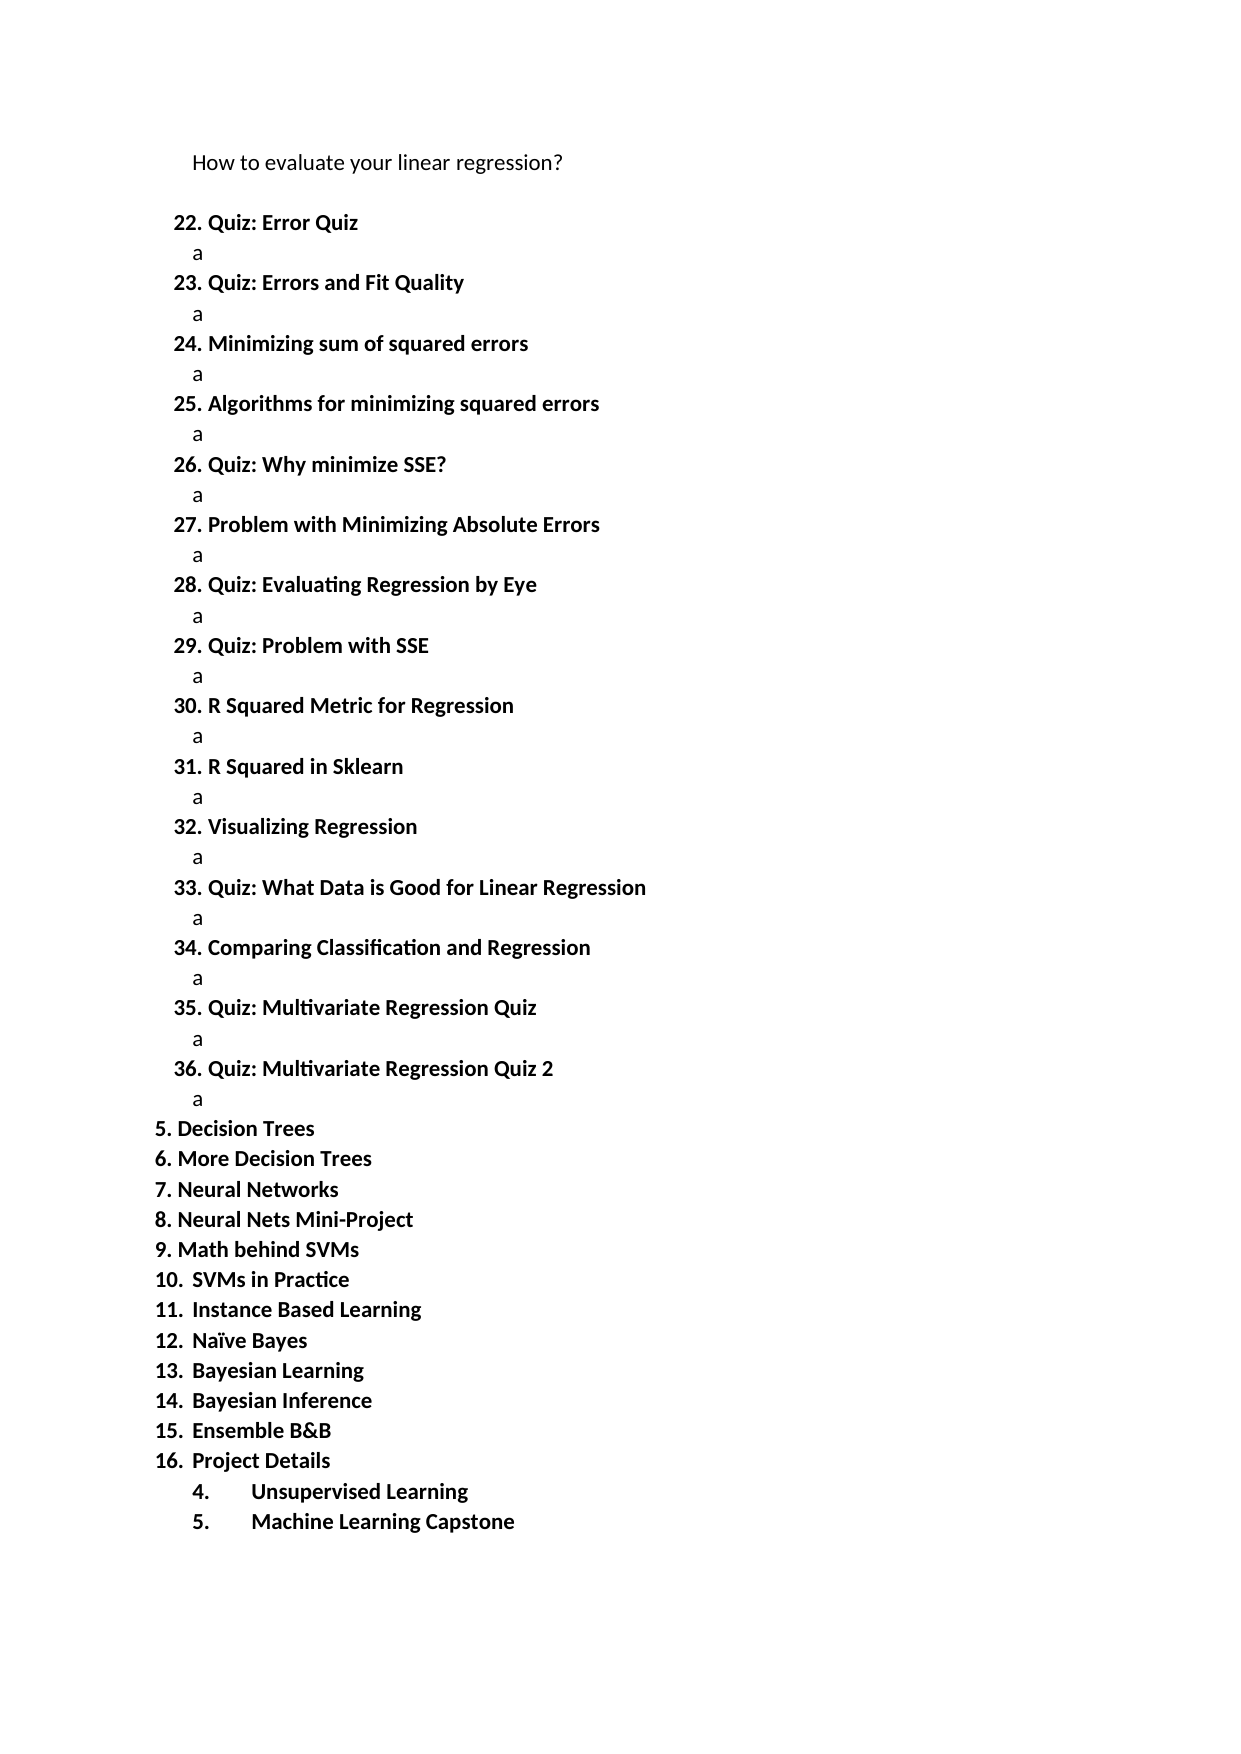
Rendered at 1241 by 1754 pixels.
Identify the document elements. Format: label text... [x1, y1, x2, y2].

list Algorithms for minimizing squared errors [173, 389, 1063, 417]
list a [192, 842, 1063, 870]
list Unsupervised Learning [192, 1477, 1063, 1505]
list a [192, 299, 1063, 327]
list How to evaluate your linear regression? [192, 148, 1063, 176]
list Bayesian Inference [154, 1386, 1063, 1414]
list a [192, 722, 1063, 749]
list Neural Networks [154, 1175, 1063, 1203]
list a [192, 1084, 1063, 1112]
list R Squared Metric for Regression [173, 691, 1063, 719]
list Machine Learning Capstone [192, 1507, 1063, 1535]
list a [192, 782, 1063, 810]
list Comparing Classification and Regression [173, 933, 1063, 961]
list Math behind SVMs [154, 1235, 1063, 1263]
list Problem with Minimizing Absolute Errors [173, 510, 1063, 538]
list Quiz: Errors and Fit Quality [173, 268, 1063, 296]
list a [192, 419, 1063, 447]
list Project Details [154, 1447, 1063, 1474]
list a [192, 601, 1063, 629]
list Quiz: What Data is Good for Linear Regression [173, 873, 1063, 901]
list Naïve Bayes [154, 1326, 1063, 1354]
list Quiz: Error Quiz [173, 208, 1063, 236]
list Quiz: Evaluating Regression by Eye [173, 571, 1063, 598]
list Quiz: Multivariate Regression Quiz 2 [173, 1054, 1063, 1082]
list Ensemble B&B [154, 1416, 1063, 1444]
list Neural Nets Mini-Project [154, 1205, 1063, 1233]
list Quiz: Multivariate Regression Quiz [173, 993, 1063, 1021]
list a [192, 238, 1063, 266]
list R Squared in Sklearn [173, 752, 1063, 780]
list a [192, 963, 1063, 991]
list Decision Trees [154, 1114, 1063, 1142]
list Instance Based Learning [154, 1296, 1063, 1323]
list SVMs in Practice [154, 1265, 1063, 1293]
list a [192, 359, 1063, 387]
list a [192, 540, 1063, 568]
list Quiz: Problem with SSE [173, 631, 1063, 659]
list Visualizing Regression [173, 812, 1063, 840]
list a [192, 1024, 1063, 1052]
list More Decision Trees [154, 1144, 1063, 1172]
list a [192, 661, 1063, 689]
list a [192, 480, 1063, 508]
list Minimizing sum of squared errors [173, 329, 1063, 357]
list Quiz: Why minimize SSE? [173, 450, 1063, 478]
list Bayesian Learning [154, 1356, 1063, 1384]
list a [192, 903, 1063, 931]
